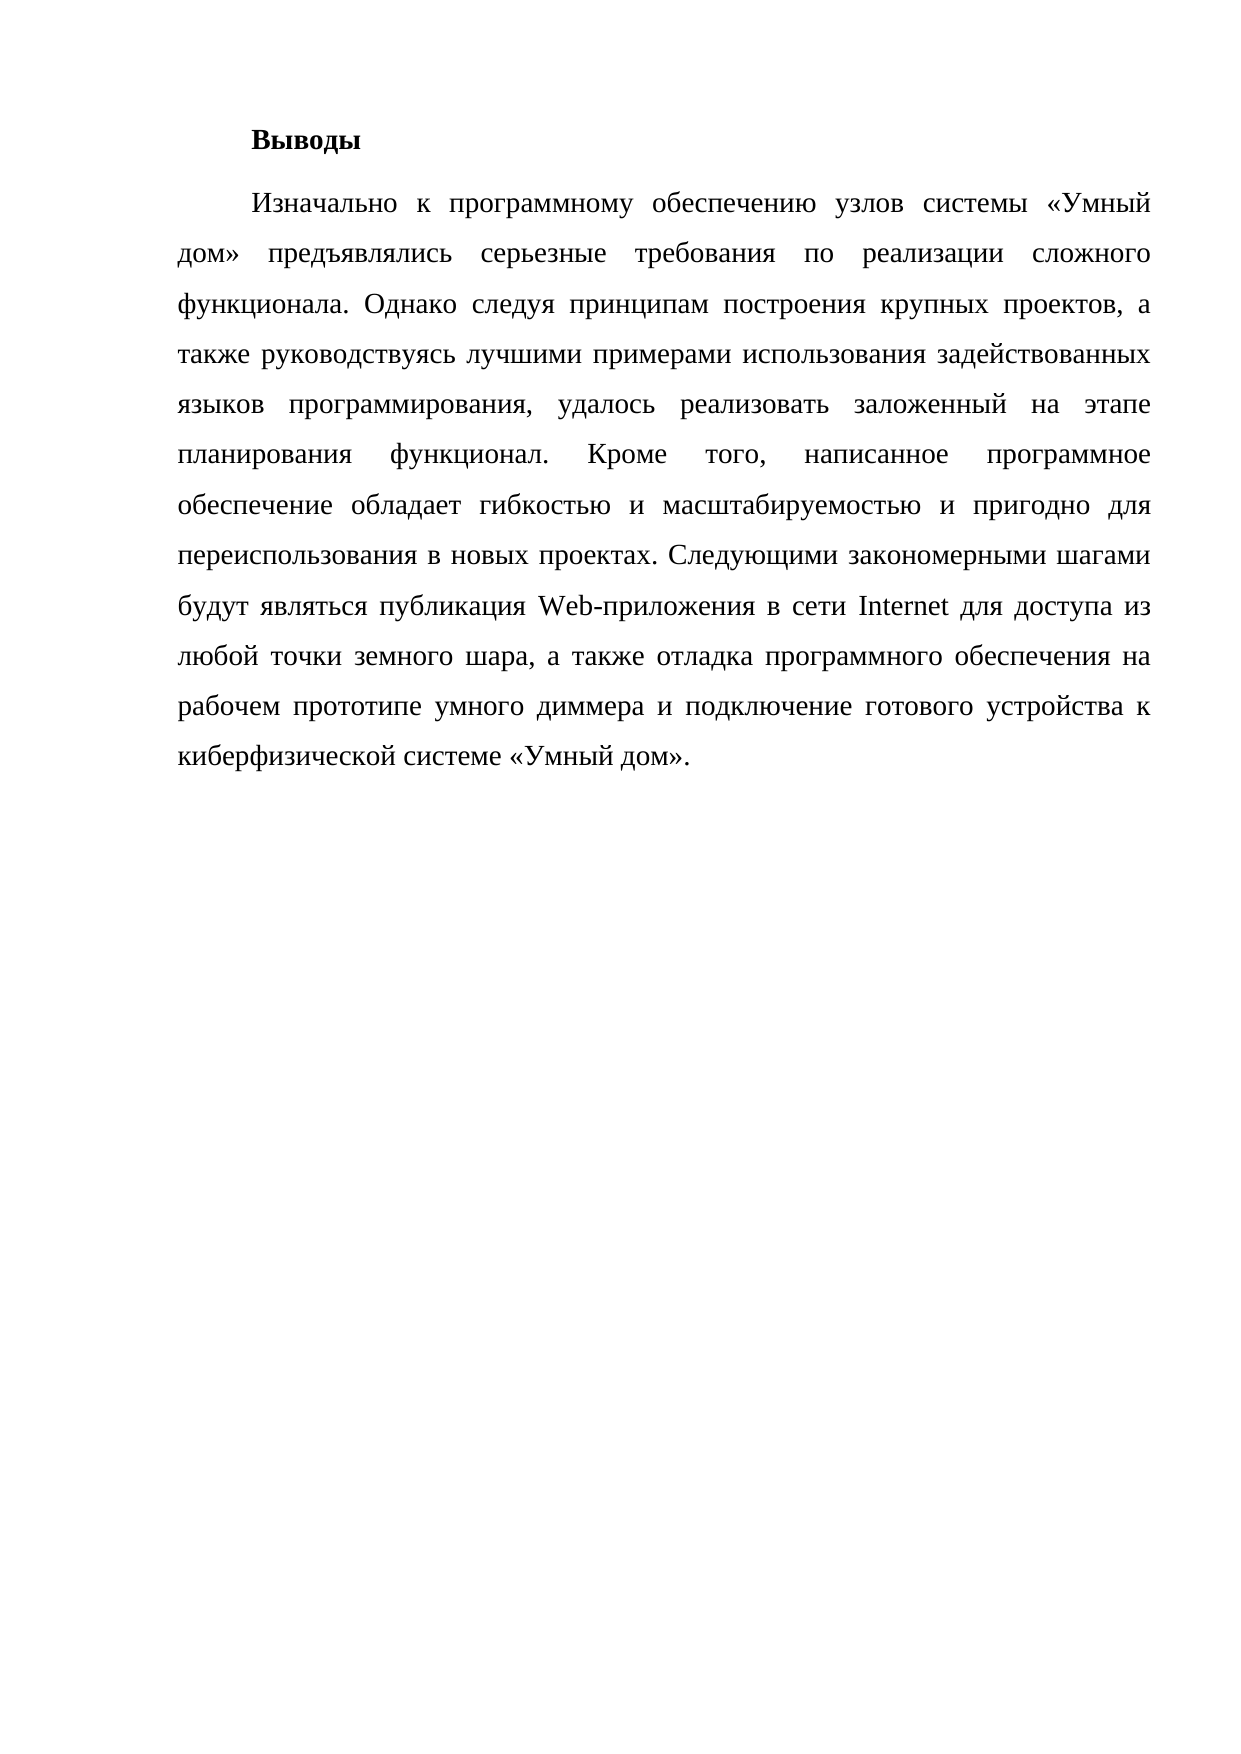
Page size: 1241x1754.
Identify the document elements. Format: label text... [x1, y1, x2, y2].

text Изначально к программному обеспечению узлов системы «Умный дом» предъявлялись серьезные требования по реализации сложного функционала. Однако следуя принципам построения крупных проектов, а также руководствуясь лучшими примерами использования задействованных языков программирования, удалось реализовать заложенный на этапе планирования функционал. Кроме того, написанное программное обеспечение обладает гибкостью и масштабируемостью и пригодно для переиспользования в новых проектах. Следующими закономерными шагами будут являться публикация Web-приложения в сети Internet для доступа из любой точки земного шара, а также отладка программного обеспечения на рабочем прототипе умного диммера и подключение готового устройства к киберфизической системе «Умный дом». [177, 185, 1152, 772]
subtitle Выводы [177, 122, 1152, 156]
